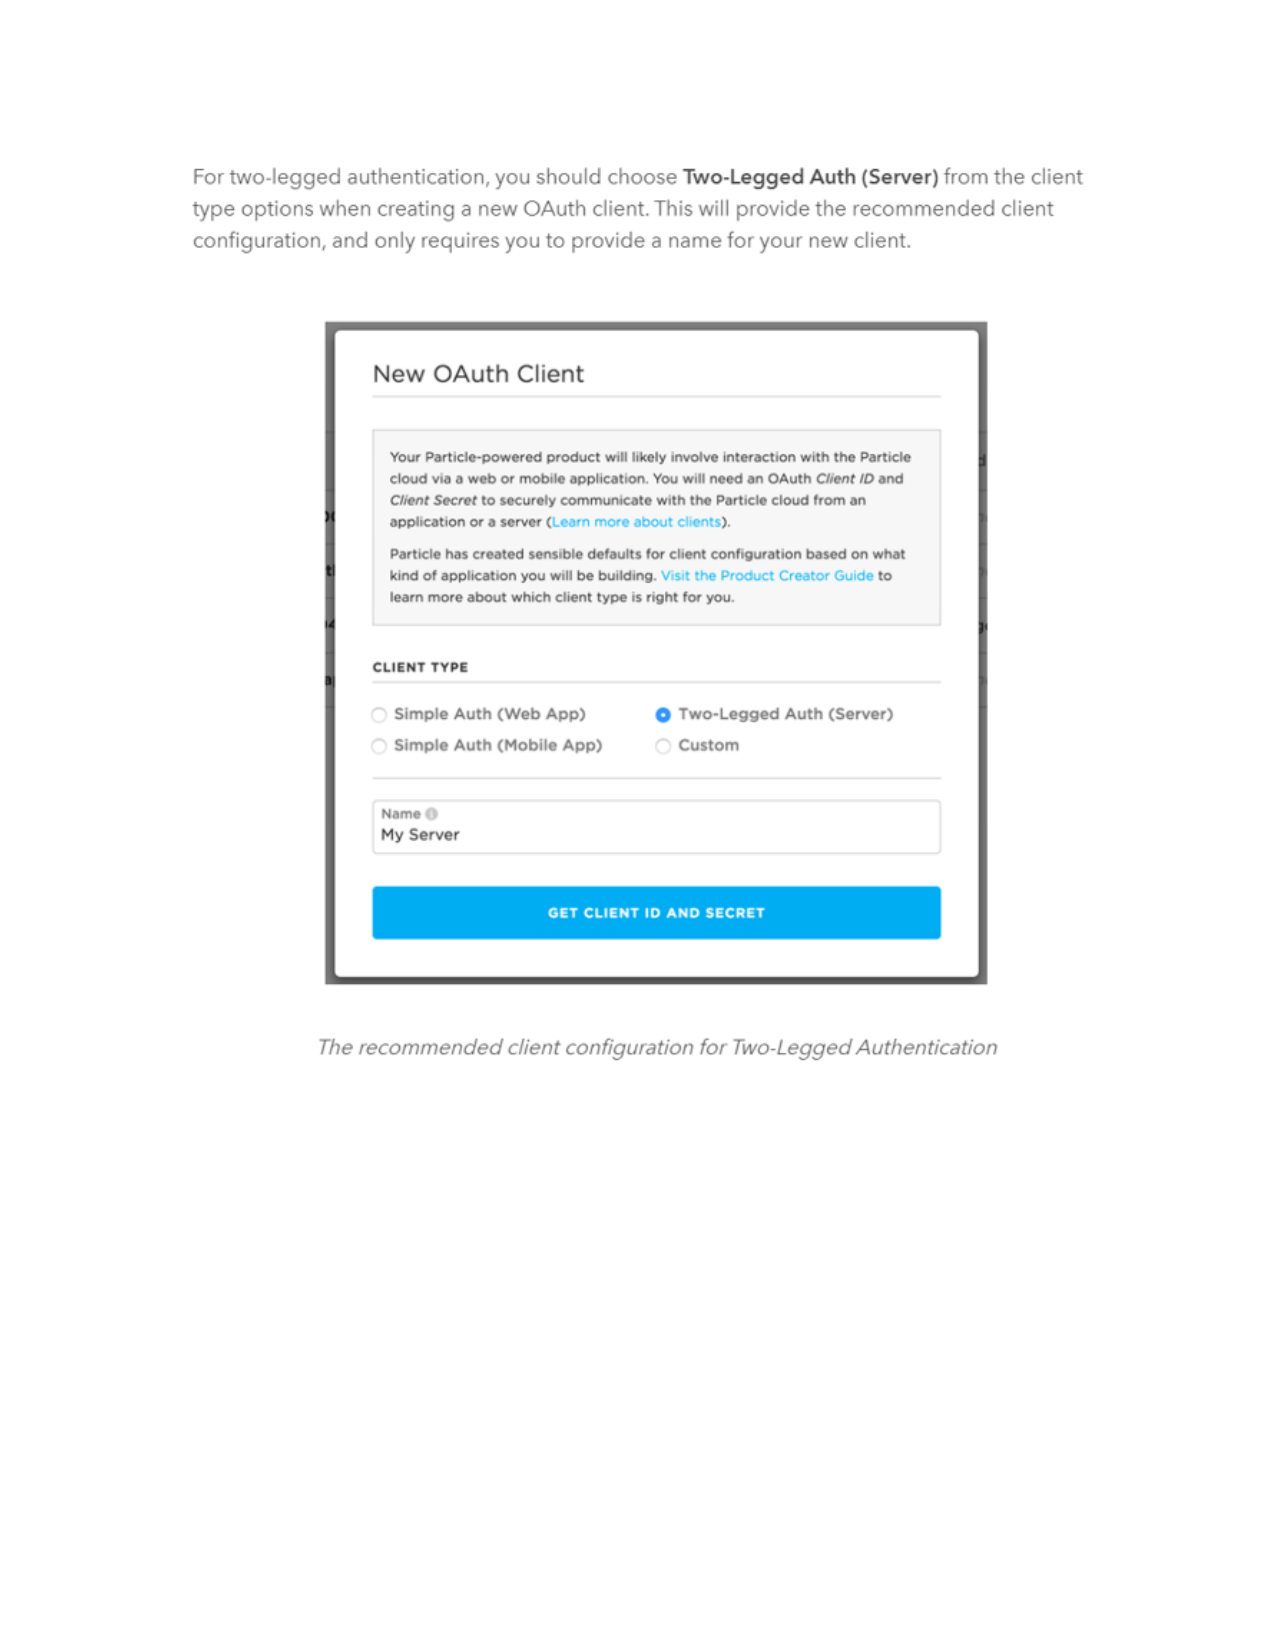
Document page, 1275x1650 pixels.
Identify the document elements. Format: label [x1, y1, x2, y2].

picture [187, 150, 1088, 1079]
